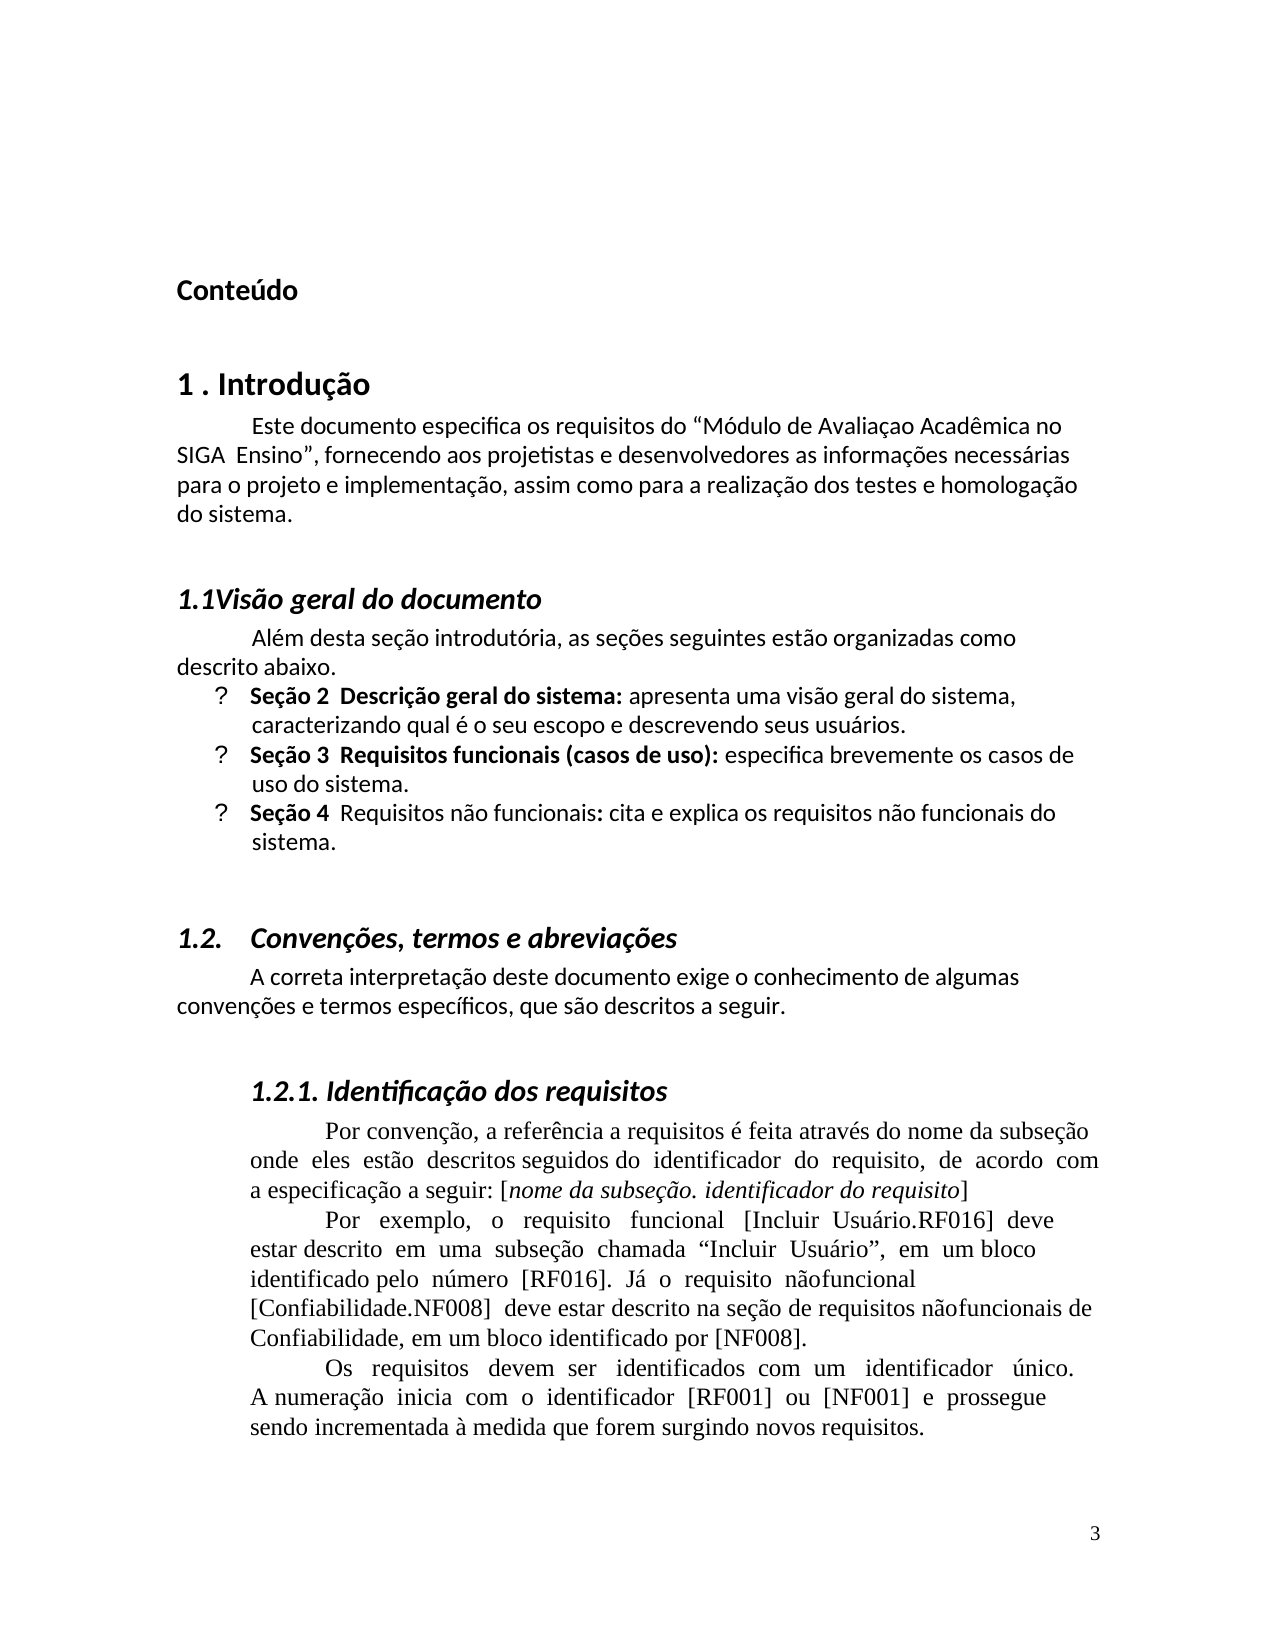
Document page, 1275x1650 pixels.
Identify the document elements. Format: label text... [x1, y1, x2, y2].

text ? Seção 2 Descrição geral do sistema: apresenta uma visão geral do sistema, caracterizando qual é o seu escopo e descrevendo seus usuários. [214, 681, 1033, 739]
text A correta interpretação deste documento exige o conhecimento de algumas convenções e termos específicos, que são descritos a seguir. [177, 962, 1028, 1020]
text Conteúdo [177, 271, 1110, 308]
text Além desta seção introdutória, as seções seguintes estão organizadas como descrito abaixo. [177, 623, 1025, 681]
text ? Seção 3 Requisitos funcionais (casos de uso): especifica brevemente os casos de uso do sistema. [214, 739, 1091, 798]
text Este documento especifica os requisitos do “Módulo de Avaliaçao Acadêmica no SIGA Ensino”, fornecendo aos projetistas e desenvolvedores as informações necessárias para o projeto e implementação, assim como para a realização dos testes e homologação do sistema. [177, 411, 1096, 528]
text 1.2. Convenções, termos e abreviações [177, 919, 1110, 955]
text Os requisitos devem ser identificados com um identificador único. A numeração inicia com o identificador [RF001] ou [NF001] e prossegue sendo incrementada à medida que forem surgindo novos requisitos. [250, 1350, 1102, 1437]
text 1.2.1. Identificação dos requisitos [250, 1072, 1110, 1109]
text 1 . Introdução [177, 363, 1110, 404]
text Por convenção, a referência a requisitos é feita através do nome da subseção onde eles estão descritos seguidos do identificador do requisito, de acordo com a especificação a seguir: [nome da subseção. identificador do requisito] [250, 1116, 1102, 1203]
list Visão geral do documento [177, 580, 1110, 616]
text ? Seção 4 Requisitos não funcionais: cita e explica os requisitos não funcionais do sistema. [214, 798, 1078, 856]
text Por exemplo, o requisito funcional [Incluir Usuário.RF016] deve estar descrito em uma subseção chamada “Incluir Usuário”, em um bloco identificado pelo número [RF016]. Já o requisito nãofuncional [Confiabilidade.NF008] deve estar descrito na seção de requisitos nãofuncionais de Confiabilidade, em um bloco identificado por [NF008]. [250, 1203, 1102, 1349]
